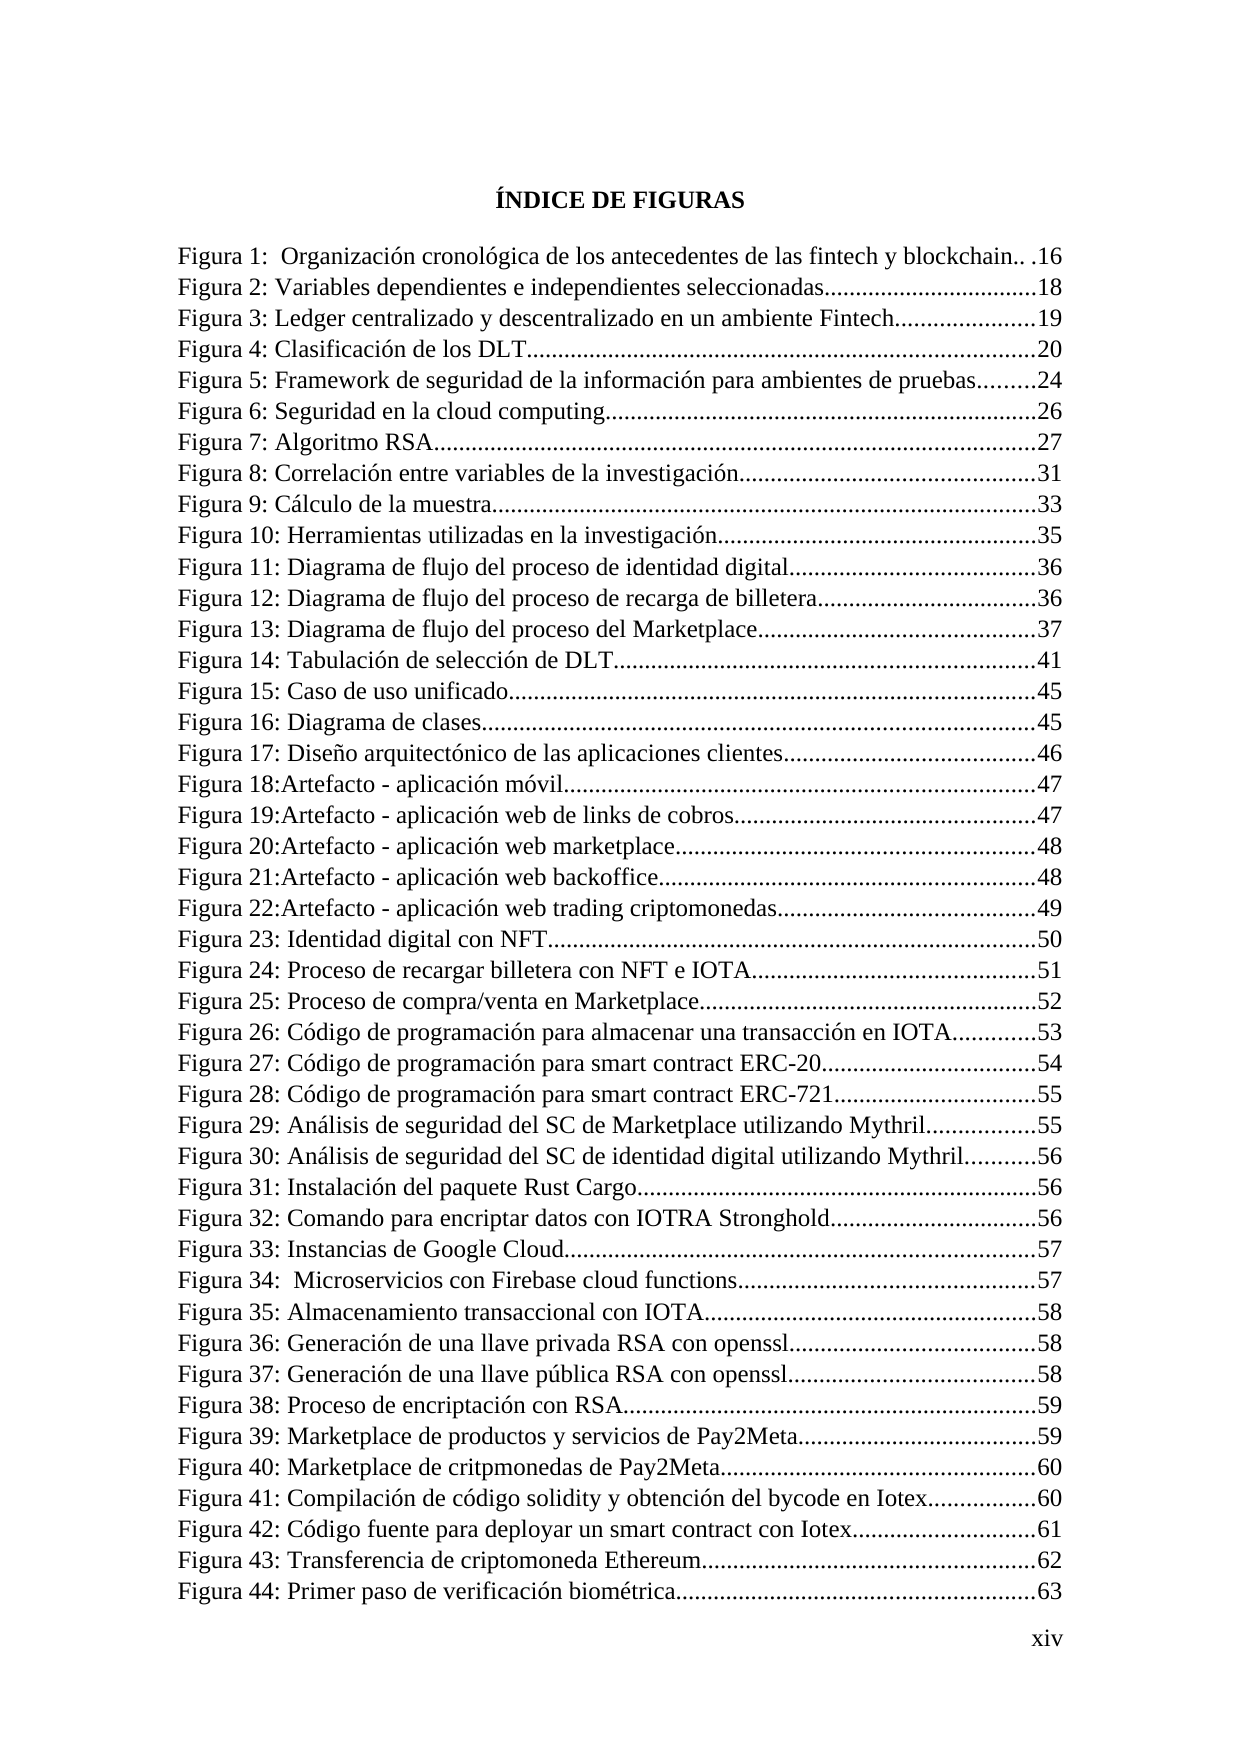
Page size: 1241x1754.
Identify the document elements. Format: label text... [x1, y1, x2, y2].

text Figura 16: Diagrama de clases 45 [177, 707, 1063, 736]
text Figura 15: Caso de uso unificado 45 [177, 676, 1063, 704]
text Figura 23: Identidad digital con NFT 50 [177, 924, 1063, 953]
text Figura 3: Ledger centralizado y descentralizado en un ambiente Fintech 19 [177, 303, 1063, 332]
text Figura 22:Artefacto - aplicación web trading criptomonedas 49 [177, 893, 1063, 922]
text Figura 33: Instancias de Google Cloud 57 [177, 1234, 1063, 1263]
text Figura 36: Generación de una llave privada RSA con openssl 58 [177, 1328, 1063, 1356]
text Figura 42: Código fuente para deployar un smart contract con Iotex 61 [177, 1514, 1063, 1543]
text Figura 2: Variables dependientes e independientes seleccionadas 18 [177, 272, 1063, 301]
text Figura 40: Marketplace de critpmonedas de Pay2Meta 60 [177, 1452, 1063, 1481]
text Figura 43: Transferencia de criptomoneda Ethereum 62 [177, 1545, 1063, 1574]
text Figura 10: Herramientas utilizadas en la investigación 35 [177, 521, 1063, 549]
text Figura 37: Generación de una llave pública RSA con openssl 58 [177, 1359, 1063, 1387]
text Figura 19:Artefacto - aplicación web de links de cobros 47 [177, 800, 1063, 829]
text Figura 38: Proceso de encriptación con RSA 59 [177, 1390, 1063, 1418]
text Figura 32: Comando para encriptar datos con IOTRA Stronghold 56 [177, 1203, 1063, 1232]
text Figura 35: Almacenamiento transaccional con IOTA 58 [177, 1297, 1063, 1325]
text Figura 41: Compilación de código solidity y obtención del bycode en Iotex 60 [177, 1483, 1063, 1512]
text Figura 29: Análisis de seguridad del SC de Marketplace utilizando Mythril 55 [177, 1110, 1063, 1139]
text Figura 21:Artefacto - aplicación web backoffice 48 [177, 862, 1063, 891]
text Figura 14: Tabulación de selección de DLT 41 [177, 645, 1063, 673]
text Figura 12: Diagrama de flujo del proceso de recarga de billetera 36 [177, 583, 1063, 611]
text Figura 24: Proceso de recargar billetera con NFT e IOTA 51 [177, 955, 1063, 984]
text Figura 25: Proceso de compra/venta en Marketplace 52 [177, 986, 1063, 1015]
text Figura 26: Código de programación para almacenar una transacción en IOTA 53 [177, 1017, 1063, 1046]
text Figura 11: Diagrama de flujo del proceso de identidad digital 36 [177, 552, 1063, 580]
text Figura 6: Seguridad en la cloud computing 26 [177, 396, 1063, 425]
text Figura 31: Instalación del paquete Rust Cargo 56 [177, 1172, 1063, 1201]
text Figura 34: Microservicios con Firebase cloud functions 57 [177, 1266, 1063, 1294]
text Figura 18:Artefacto - aplicación móvil 47 [177, 769, 1063, 798]
text Figura 27: Código de programación para smart contract ERC-20 54 [177, 1048, 1063, 1077]
text Figura 39: Marketplace de productos y servicios de Pay2Meta 59 [177, 1421, 1063, 1449]
text Figura 9: Cálculo de la muestra 33 [177, 489, 1063, 518]
text Figura 13: Diagrama de flujo del proceso del Marketplace 37 [177, 614, 1063, 642]
text Figura 5: Framework de seguridad de la información para ambientes de pruebas 24 [177, 365, 1063, 394]
text ÍNDICE DE FIGURAS [177, 185, 1063, 214]
text Figura 44: Primer paso de verificación biométrica 63 [177, 1576, 1063, 1605]
text Figura 4: Clasificación de los DLT 20 [177, 334, 1063, 363]
text Figura 28: Código de programación para smart contract ERC-721 55 [177, 1079, 1063, 1108]
text Figura 17: Diseño arquitectónico de las aplicaciones clientes 46 [177, 738, 1063, 767]
text Figura 20:Artefacto - aplicación web marketplace 48 [177, 831, 1063, 860]
text Figura 1: Organización cronológica de los antecedentes de las fintech y blockchain. 16 [177, 241, 1063, 270]
text Figura 8: Correlación entre variables de la investigación 31 [177, 458, 1063, 487]
text Figura 7: Algoritmo RSA 27 [177, 427, 1063, 456]
text Figura 30: Análisis de seguridad del SC de identidad digital utilizando Mythril 56 [177, 1141, 1063, 1170]
